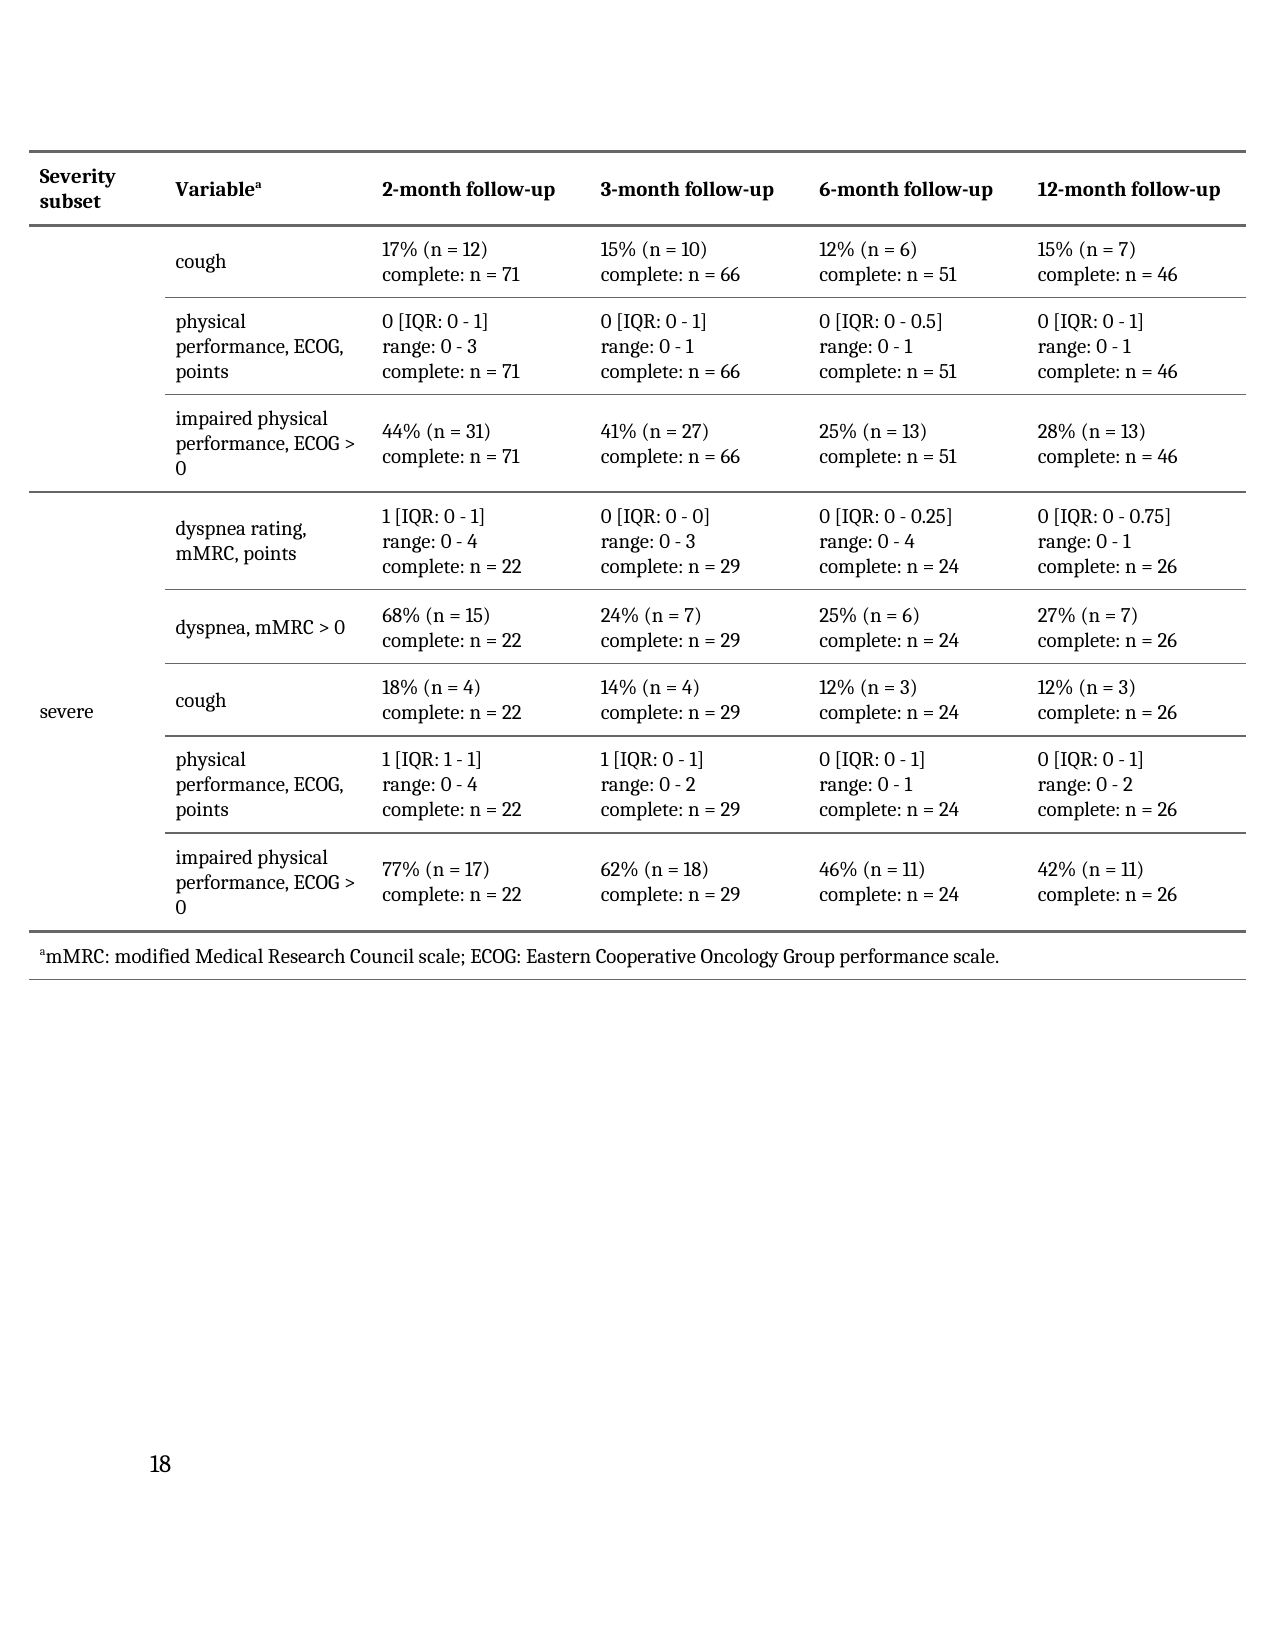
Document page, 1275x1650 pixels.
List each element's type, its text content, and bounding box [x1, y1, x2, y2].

table_cell 62% (n = 18) complete: n = 29 [590, 834, 809, 930]
table_cell 68% (n = 15) complete: n = 22 [372, 590, 590, 662]
table_cell 24% (n = 7) complete: n = 29 [590, 590, 809, 662]
table_header 3-month follow-up [590, 153, 809, 224]
table_cell 15% (n = 10) complete: n = 66 [590, 227, 809, 296]
table_cell 28% (n = 13) complete: n = 46 [1027, 395, 1246, 491]
table_cell physical performance, ECOG, points [165, 298, 372, 394]
table_cell 0 [IQR: 0 - 0.75] range: 0 - 1 complete: n = 26 [1027, 493, 1246, 588]
table_header 2-month follow-up [372, 153, 590, 224]
table_cell 1 [IQR: 0 - 1] range: 0 - 2 complete: n = 29 [590, 737, 809, 832]
table_cell 46% (n = 11) complete: n = 24 [809, 834, 1027, 930]
table_cell 17% (n = 12) complete: n = 71 [372, 227, 590, 296]
table_cell 1 [IQR: 0 - 1] range: 0 - 4 complete: n = 22 [372, 493, 590, 588]
table_cell 25% (n = 6) complete: n = 24 [809, 590, 1027, 662]
table_header 12-month follow-up [1027, 153, 1246, 224]
table_cell 14% (n = 4) complete: n = 29 [590, 664, 809, 735]
table_cell 44% (n = 31) complete: n = 71 [372, 395, 590, 491]
table_cell 0 [IQR: 0 - 0] range: 0 - 3 complete: n = 29 [590, 493, 809, 588]
table_cell amMRC: modified Medical Research Council scale; ECOG: Eastern Cooperative Oncology Group performance scale. [29, 933, 1246, 979]
table_cell 12% (n = 3) complete: n = 24 [809, 664, 1027, 735]
table_cell physical performance, ECOG, points [165, 737, 372, 832]
table_cell 0 [IQR: 0 - 0.25] range: 0 - 4 complete: n = 24 [809, 493, 1027, 588]
table_cell 0 [IQR: 0 - 1] range: 0 - 3 complete: n = 71 [372, 298, 590, 394]
table_cell cough [165, 664, 372, 735]
table_cell 0 [IQR: 0 - 1] range: 0 - 1 complete: n = 66 [590, 298, 809, 394]
table_cell severe [29, 493, 165, 930]
table_cell 0 [IQR: 0 - 1] range: 0 - 1 complete: n = 46 [1027, 298, 1246, 394]
table_cell 0 [IQR: 0 - 1] range: 0 - 1 complete: n = 24 [809, 737, 1027, 832]
table_cell cough [165, 227, 372, 296]
table_cell 12% (n = 6) complete: n = 51 [809, 227, 1027, 296]
table_cell 25% (n = 13) complete: n = 51 [809, 395, 1027, 491]
table_cell 41% (n = 27) complete: n = 66 [590, 395, 809, 491]
table_cell dyspnea rating, mMRC, points [165, 493, 372, 588]
table_cell 27% (n = 7) complete: n = 26 [1027, 590, 1246, 662]
table_cell 0 [IQR: 0 - 1] range: 0 - 2 complete: n = 26 [1027, 737, 1246, 832]
table_cell 15% (n = 7) complete: n = 46 [1027, 227, 1246, 296]
table_header Severity subset [29, 153, 165, 224]
table_cell 18% (n = 4) complete: n = 22 [372, 664, 590, 735]
table_cell dyspnea, mMRC > 0 [165, 590, 372, 662]
table_cell 42% (n = 11) complete: n = 26 [1027, 834, 1246, 930]
table_cell impaired physical performance, ECOG > 0 [165, 834, 372, 930]
table_cell impaired physical performance, ECOG > 0 [165, 395, 372, 491]
table_header Variablea [165, 153, 372, 224]
table_cell 77% (n = 17) complete: n = 22 [372, 834, 590, 930]
table_cell 1 [IQR: 1 - 1] range: 0 - 4 complete: n = 22 [372, 737, 590, 832]
table_cell 0 [IQR: 0 - 0.5] range: 0 - 1 complete: n = 51 [809, 298, 1027, 394]
table_cell 12% (n = 3) complete: n = 26 [1027, 664, 1246, 735]
table_header 6-month follow-up [809, 153, 1027, 224]
